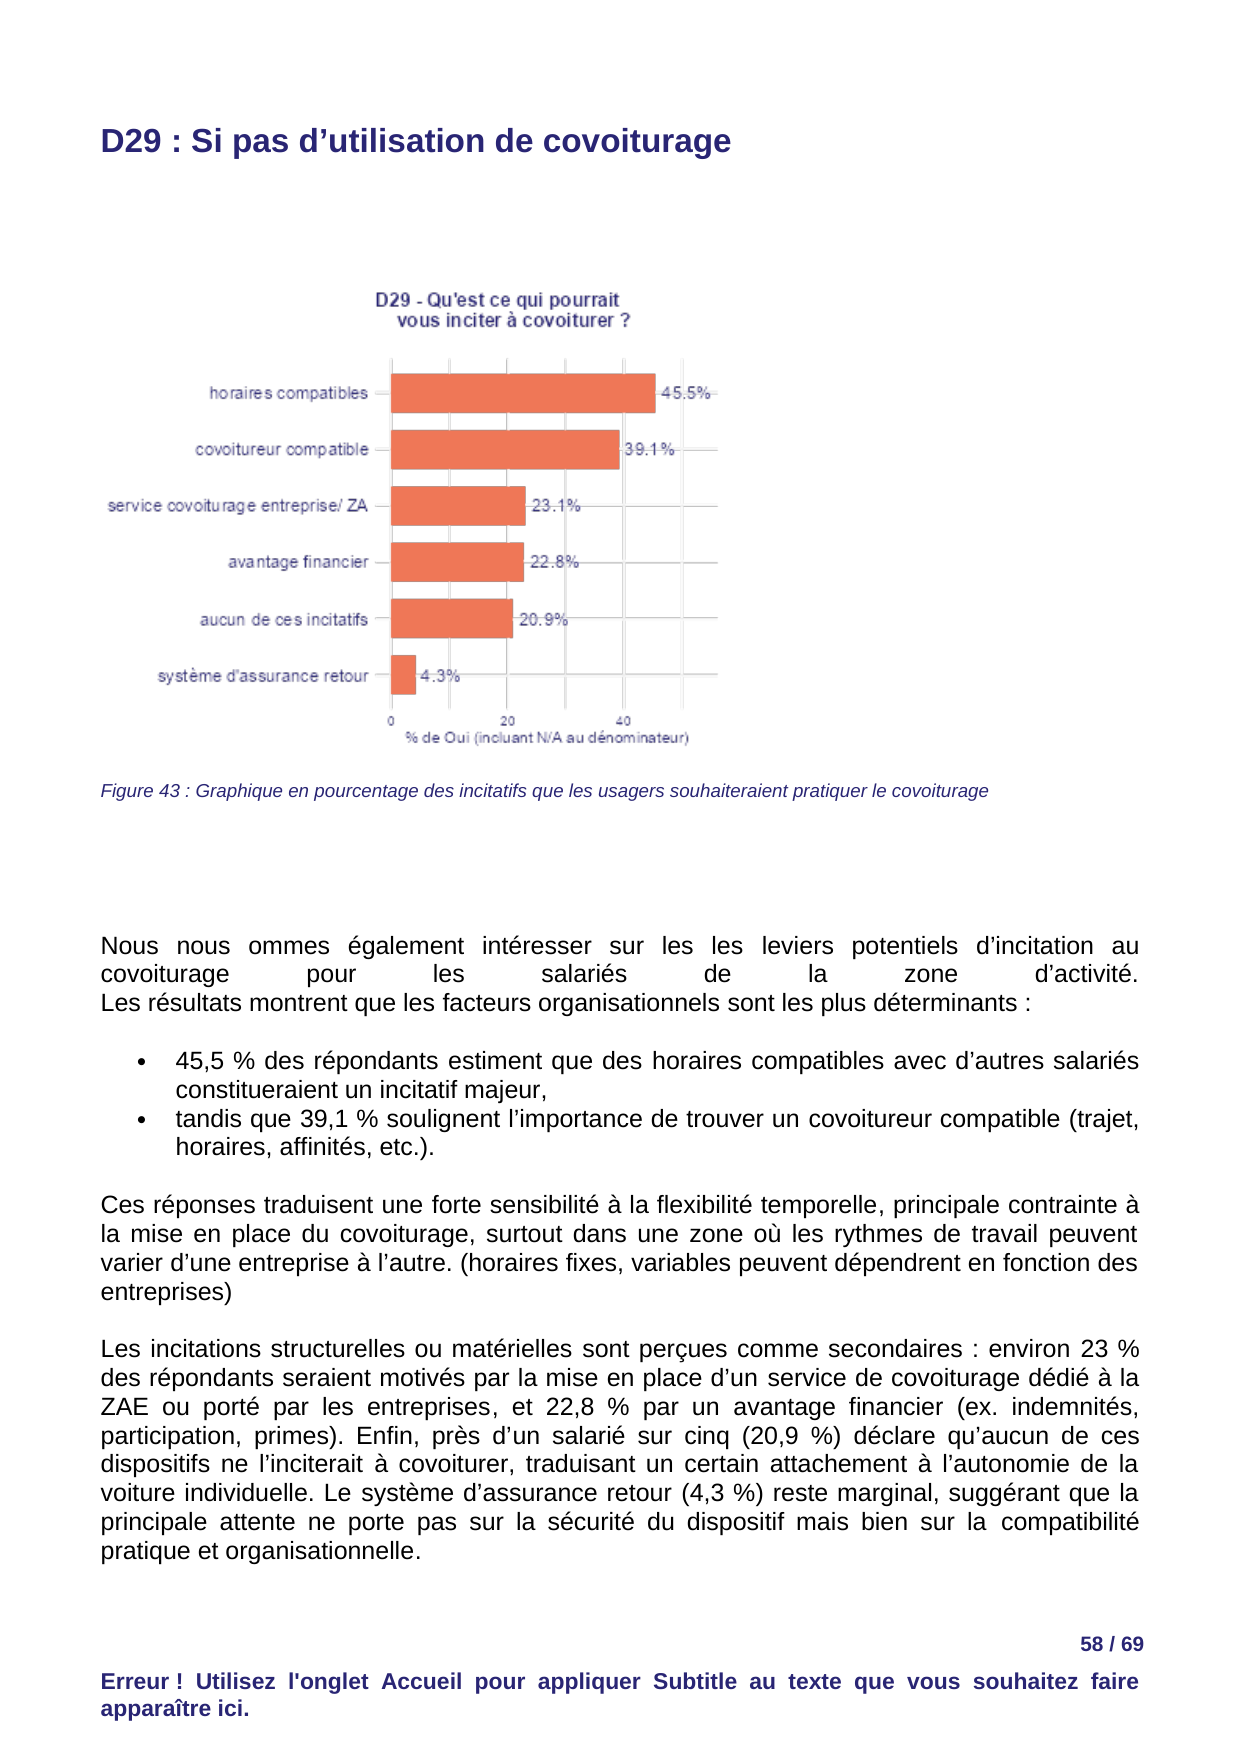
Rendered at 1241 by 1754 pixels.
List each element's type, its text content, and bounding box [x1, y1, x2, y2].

text Figure 43 : Graphique en pourcentage des incitatifs que les usagers souhaiteraient pratiquer le covoiturage [100, 780, 1140, 802]
text Nous nous ommes également intéresser sur les les leviers potentiels d’incitation au covoiturage pour les salariés de la zone d’activité. Les résultats montrent que les facteurs organisationnels sont les plus déterminants : [100, 931, 1140, 1017]
text Ces réponses traduisent une forte sensibilité à la flexibilité temporelle, principale contrainte à la mise en place du covoiturage, surtout dans une zone où les rythmes de travail peuvent varier d’une entreprise à l’autre. (horaires fixes, variables peuvent dépendrent en fonction des entreprises) [100, 1190, 1140, 1305]
list 45,5 % des répondants estiment que des horaires compatibles avec d’autres salariés constitueraient un incitatif majeur, [138, 1046, 1140, 1103]
picture [100, 285, 725, 754]
list tandis que 39,1 % soulignent l’importance de trouver un covoitureur compatible (trajet, horaires, affinités, etc.). [138, 1103, 1140, 1161]
subtitle D29 : Si pas d’utilisation de covoiturage [100, 121, 1140, 159]
text Les incitations structurelles ou matérielles sont perçues comme secondaires : environ 23 % des répondants seraient motivés par la mise en place d’un service de covoiturage dédié à la ZAE ou porté par les entreprises, et 22,8 % par un avantage financier (ex. indemnités, participation, primes). Enfin, près d’un salarié sur cinq (20,9 %) déclare qu’aucun de ces dispositifs ne l’inciterait à covoiturer, traduisant un certain attachement à l’autonomie de la voiture individuelle. Le système d’assurance retour (4,3 %) reste marginal, suggérant que la principale attente ne porte pas sur la sécurité du dispositif mais bien sur la compatibilité pratique et organisationnelle. [100, 1334, 1140, 1564]
